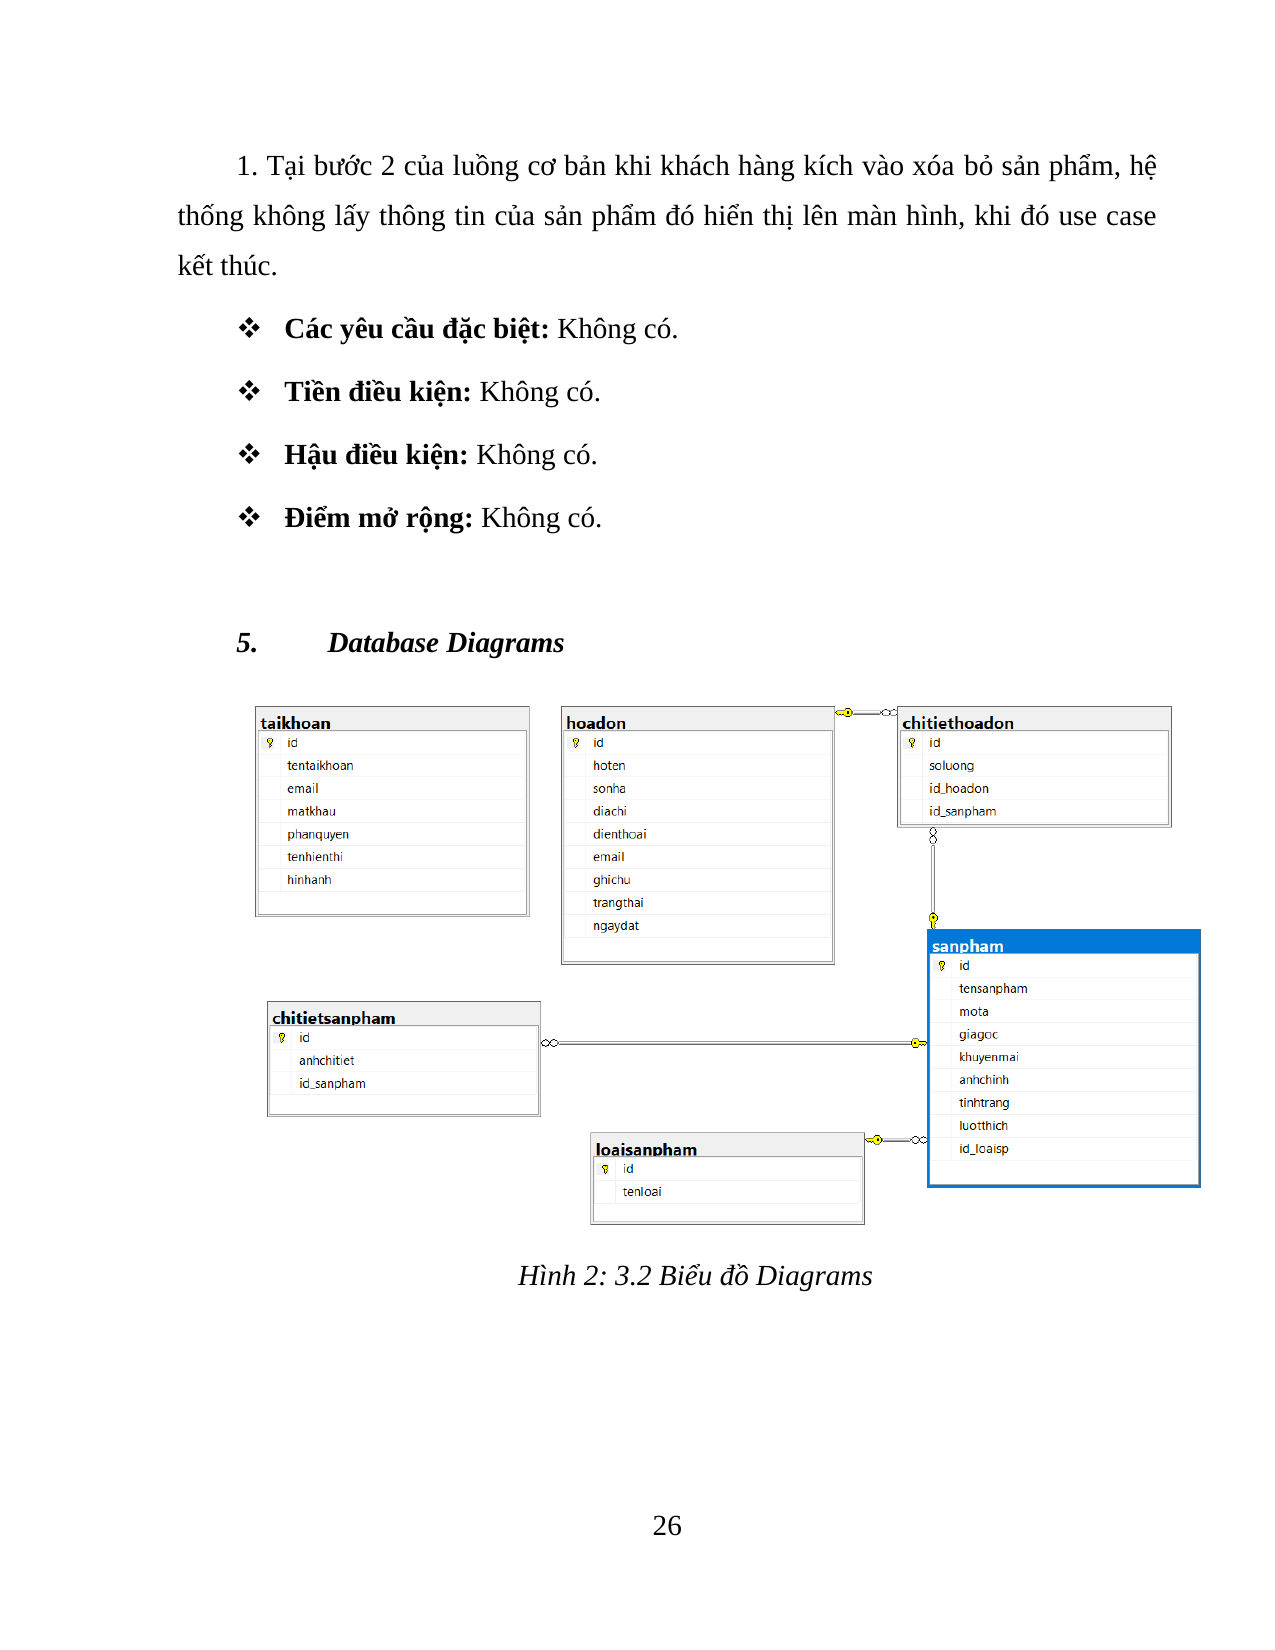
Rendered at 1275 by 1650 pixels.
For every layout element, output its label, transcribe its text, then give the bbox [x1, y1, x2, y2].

picture [236, 688, 1212, 1233]
text 1. Tại bước 2 của luồng cơ bản khi khách hàng kích vào xóa bỏ sản phẩm, hệ thống không lấy thông tin của sản phẩm đó hiển thị lên màn hình, khi đó use case kết thúc. [177, 148, 1157, 282]
list Hậu điều kiện: Không có. [177, 437, 1157, 471]
list Database Diagrams [177, 626, 1157, 659]
list Tiền điều kiện: Không có. [177, 374, 1157, 408]
text Hình 2: 3.2 Biểu đồ Diagrams [177, 1258, 1157, 1292]
list Các yêu cầu đặc biệt: Không có. [177, 311, 1157, 345]
list Điểm mở rộng: Không có. [177, 500, 1157, 533]
